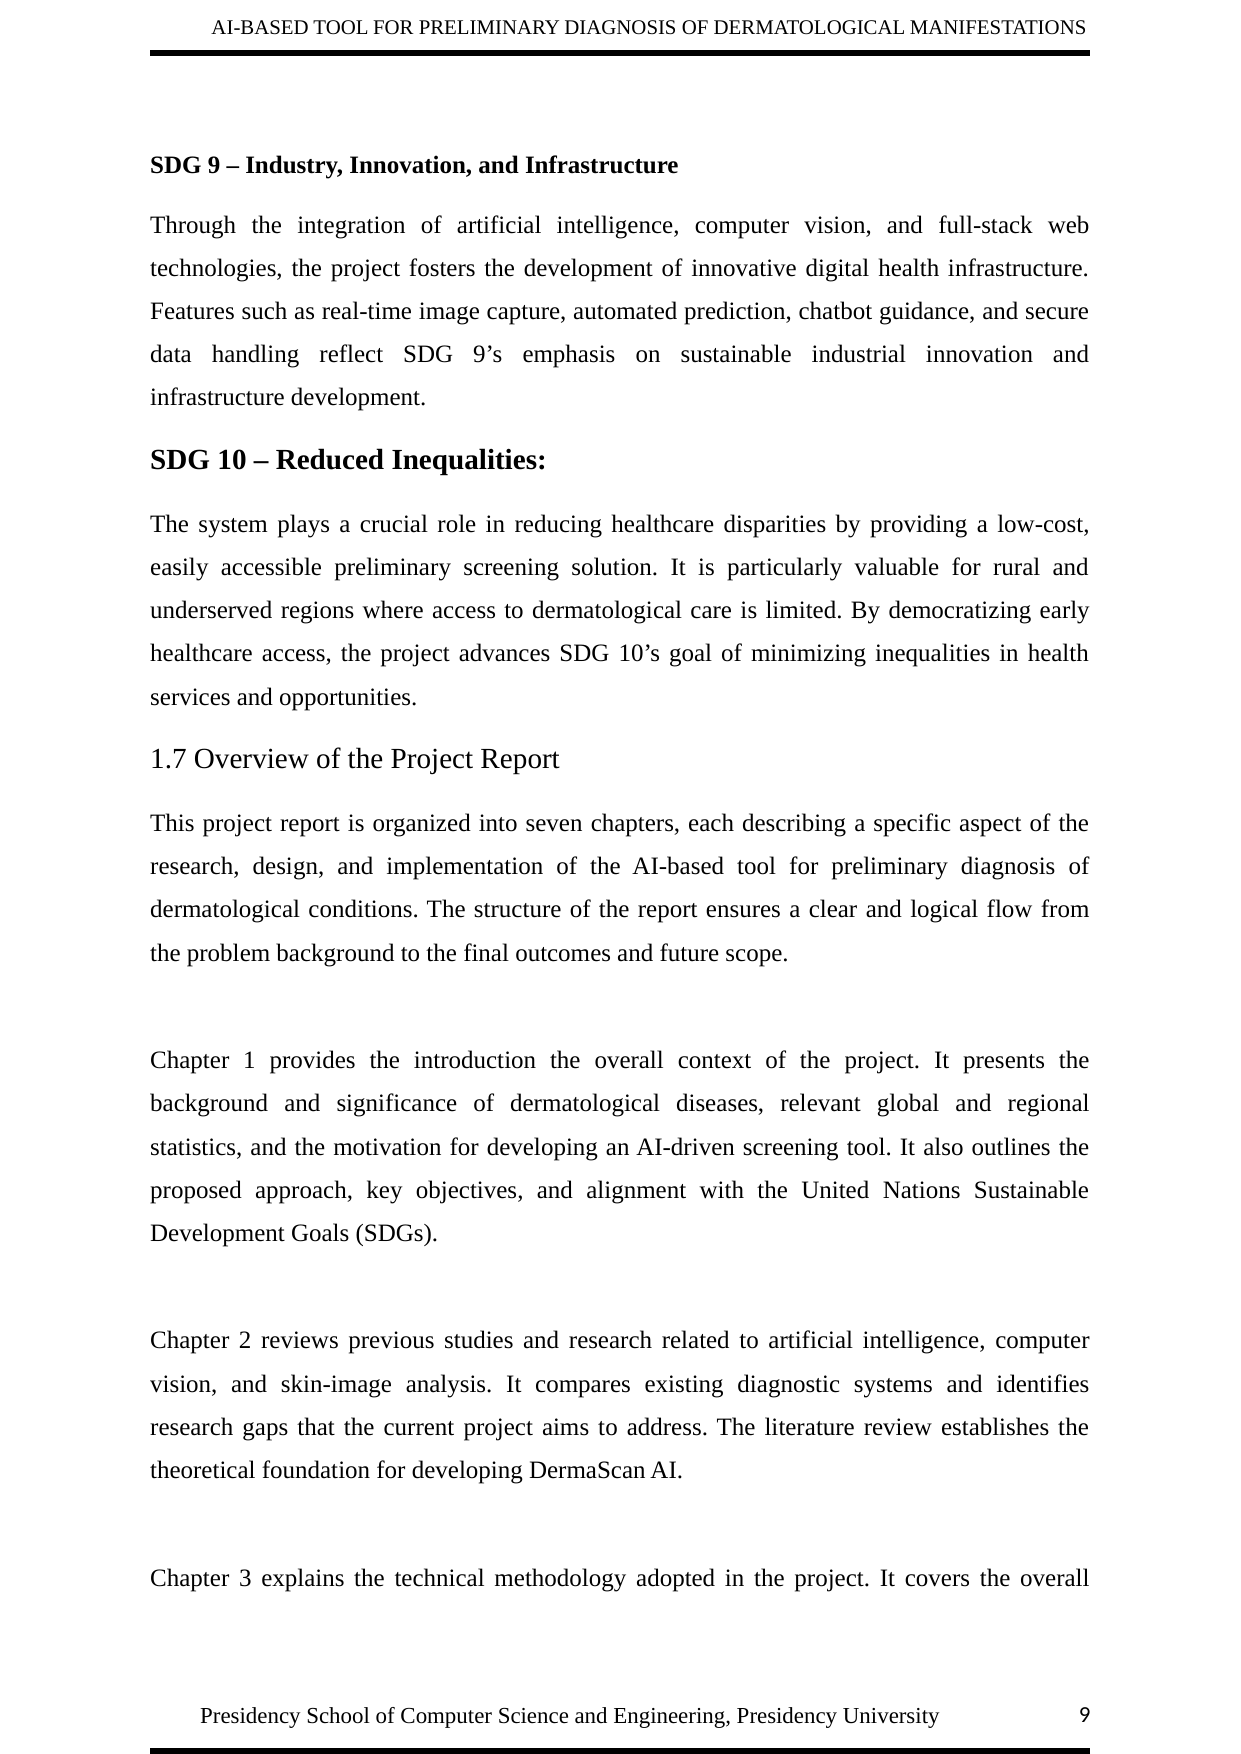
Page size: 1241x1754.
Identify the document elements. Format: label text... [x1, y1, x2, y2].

text SDG 9 – Industry, Innovation, and Infrastructure [150, 150, 1090, 179]
text 1.7 Overview of the Project Report [150, 741, 1090, 775]
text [150, 1515, 1090, 1591]
text This project report is organized into seven chapters, each describing a specific aspect of the research, design, and implementation of the AI-based tool for preliminary diagnosis of dermatological conditions. The structure of the report ensures a clear and logical flow from the problem background to the final outcomes and future scope. [150, 808, 1090, 966]
text The system plays a crucial role in reducing healthcare disparities by providing a low-cost, easily accessible preliminary screening solution. It is particularly valuable for rural and underserved regions where access to dermatological care is limited. By democratizing early healthcare access, the project advances SDG 10’s goal of minimizing inequalities in health services and opportunities. [150, 509, 1090, 710]
text Through the integration of artificial intelligence, computer vision, and full-stack web technologies, the project fosters the development of innovative digital health infrastructure. Features such as real-time image capture, automated prediction, chatbot guidance, and secure data handling reflect SDG 9’s emphasis on sustainable industrial innovation and infrastructure development. [150, 210, 1090, 411]
text Chapter 2 reviews previous studies and research related to artificial intelligence, computer vision, and skin-image analysis. It compares existing diagnostic systems and identifies research gaps that the current project aims to address. The literature review establishes the theoretical foundation for developing DermaScan AI. [150, 1278, 1090, 1484]
text Chapter 1 provides the introduction the overall context of the project. It presents the background and significance of dermatological diseases, relevant global and regional statistics, and the motivation for developing an AI-driven screening tool. It also outlines the proposed approach, key objectives, and alignment with the United Nations Sustainable Development Goals (SDGs). [150, 997, 1090, 1247]
text SDG 10 – Reduced Inequalities: [150, 442, 1090, 476]
